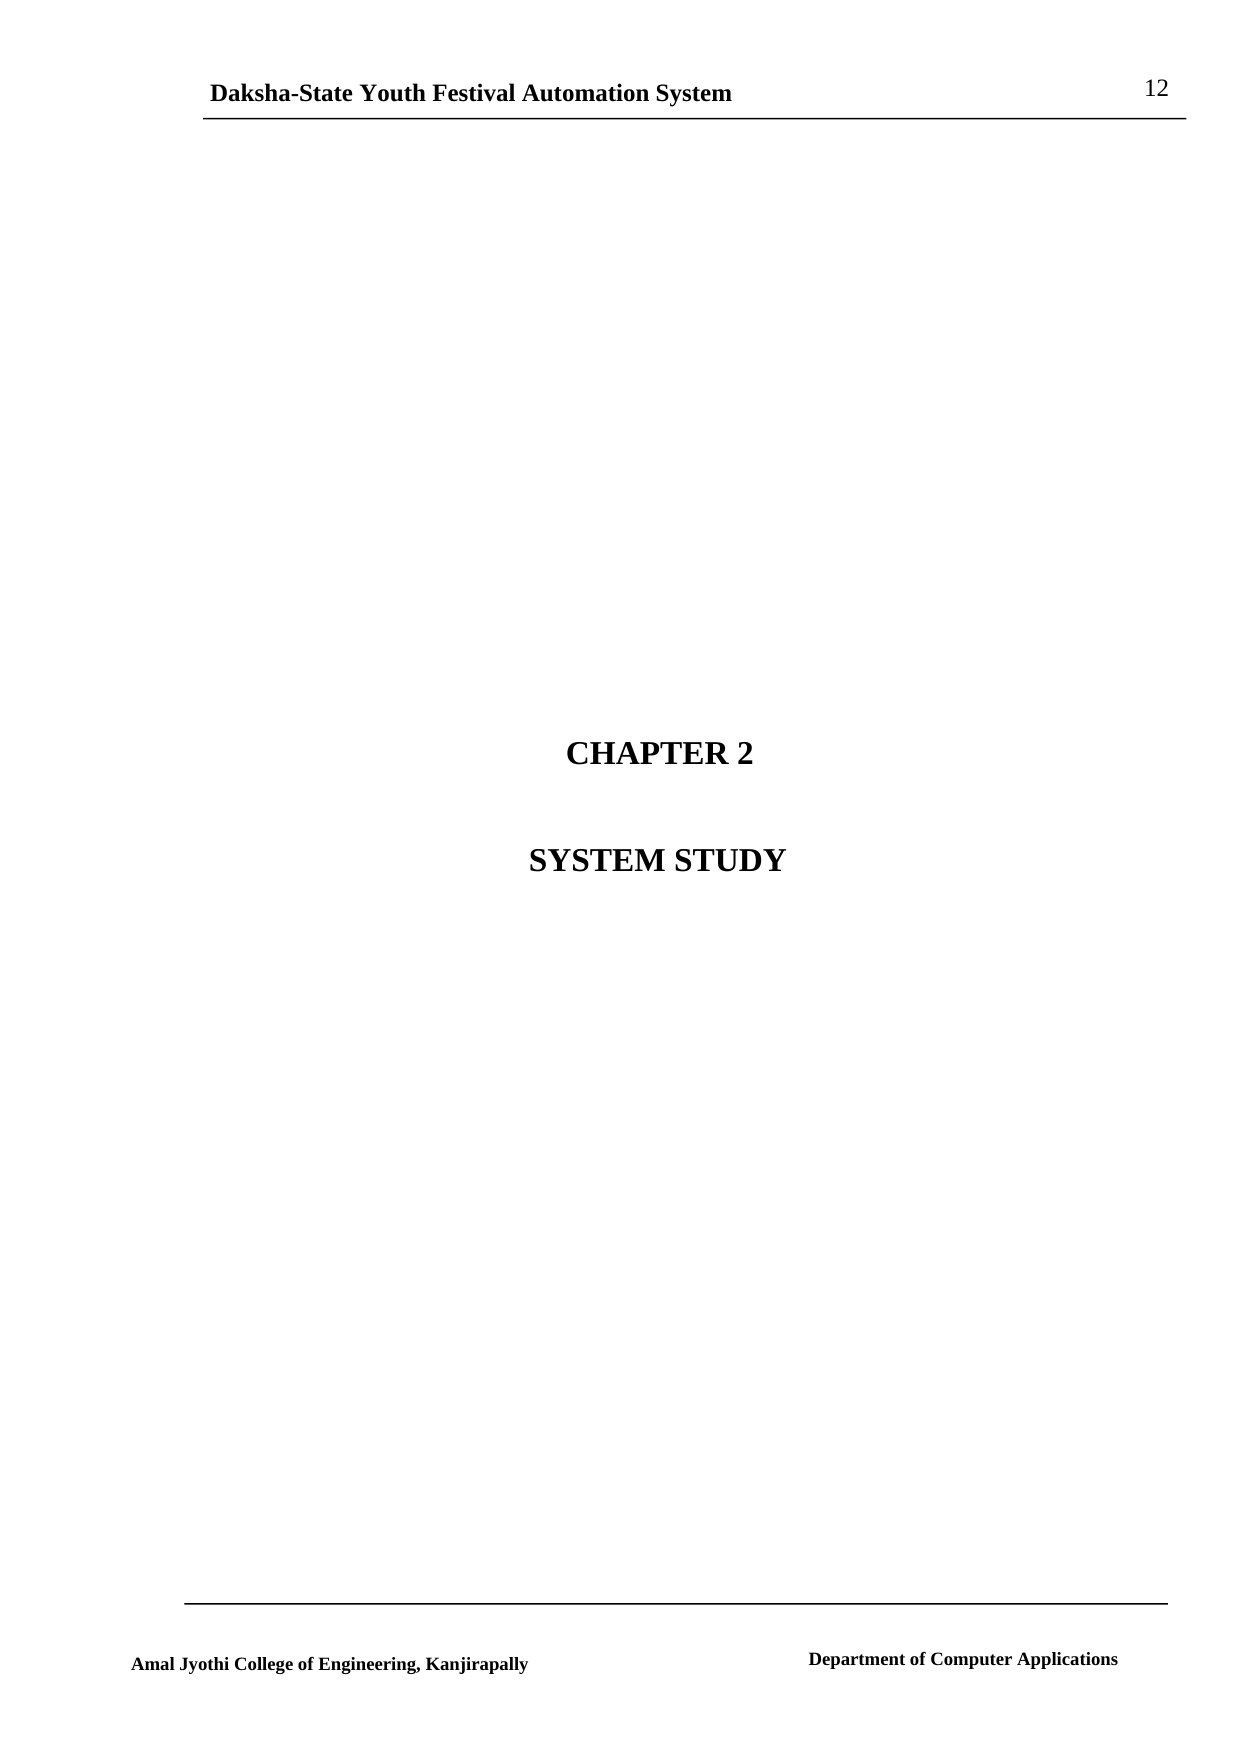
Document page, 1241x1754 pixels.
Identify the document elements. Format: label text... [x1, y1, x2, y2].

text CHAPTER 2 SYSTEM STUDY [528, 733, 787, 878]
